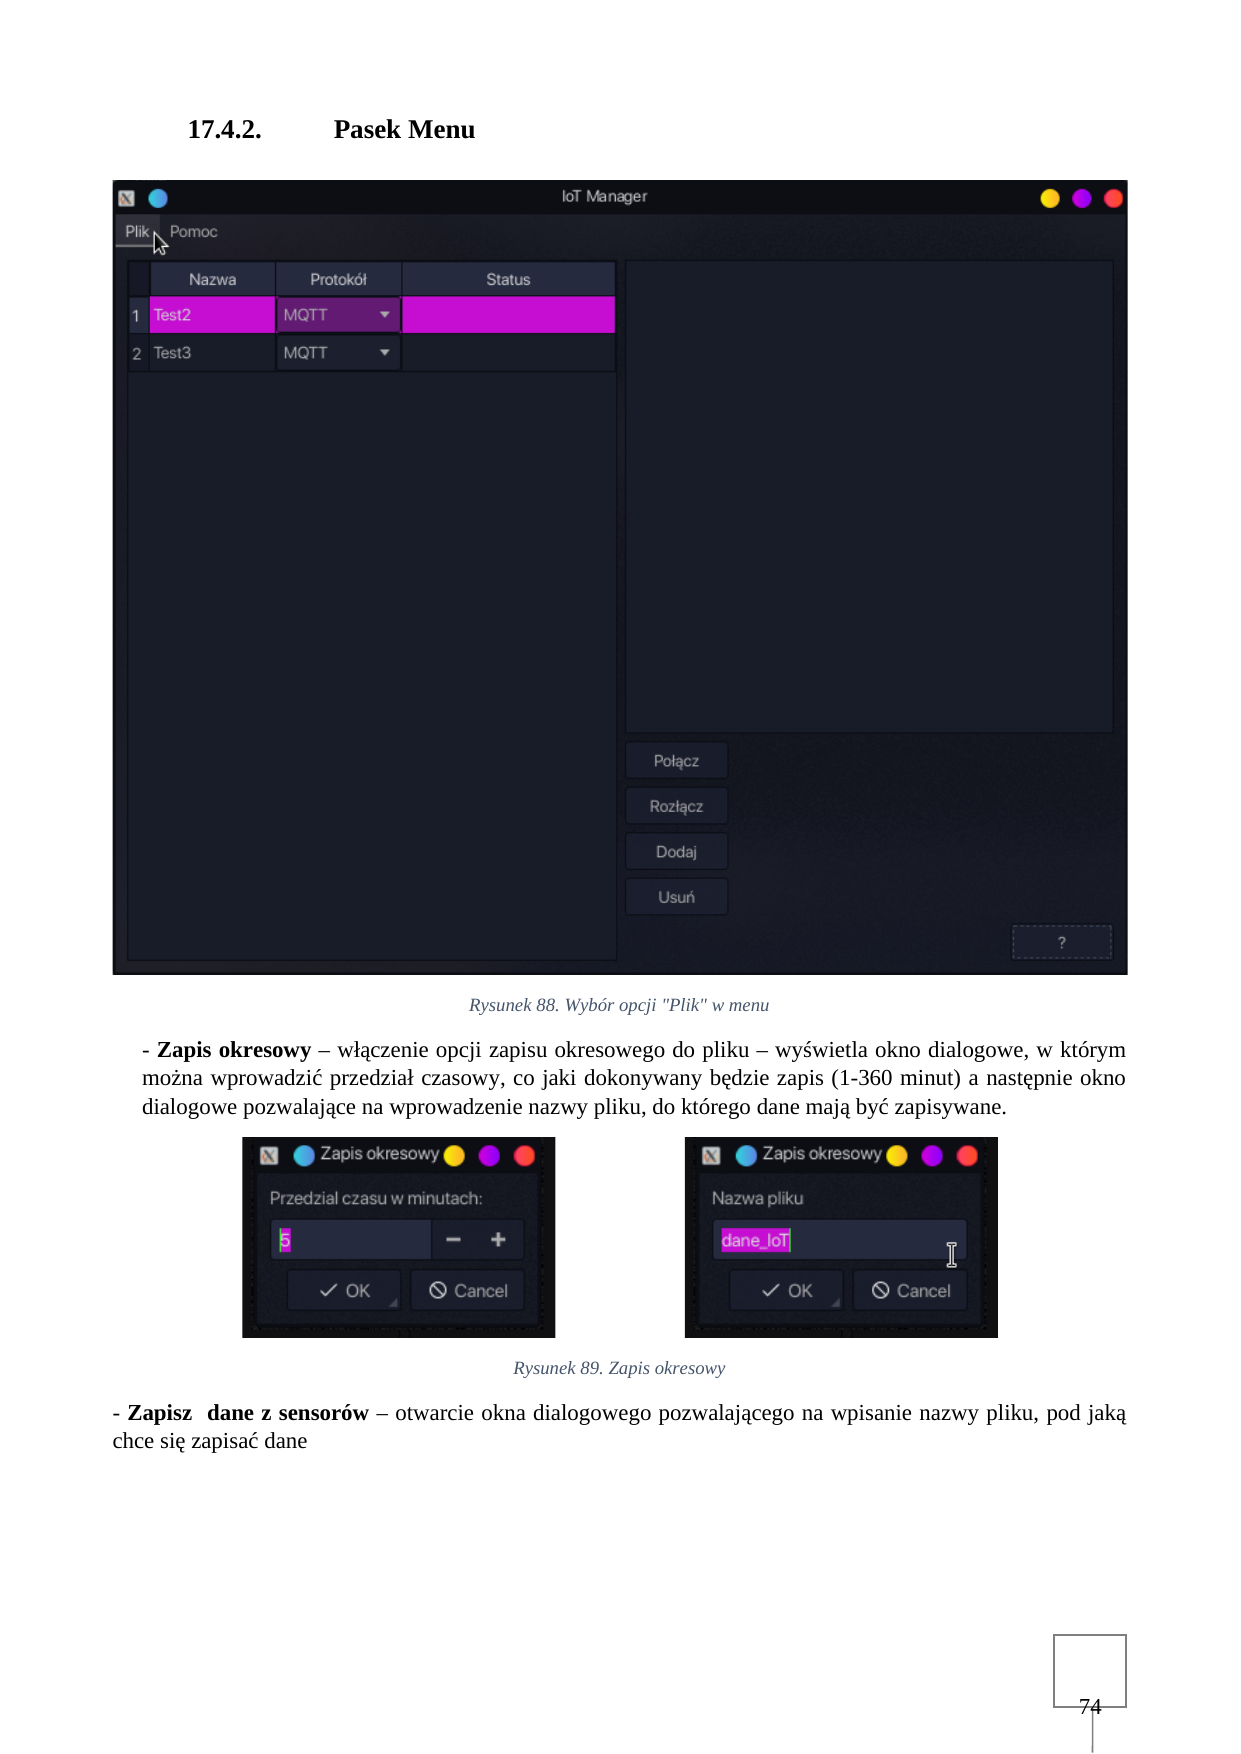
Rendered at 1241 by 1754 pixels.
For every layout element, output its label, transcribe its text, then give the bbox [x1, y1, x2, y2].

picture [242, 1137, 556, 1338]
subtitle Pasek Menu [187, 113, 1128, 177]
picture [684, 1137, 998, 1338]
picture [112, 180, 1128, 975]
text Rysunek 88. Wybór opcji "Plik" w menu [112, 993, 1128, 1015]
text - Zapis okresowy – włączenie opcji zapisu okresowego do pliku – wyświetla okno dialogowe, w którym można wprowadzić przedział czasowy, co jaki dokonywany będzie zapis (1-360 minut) a następnie okno dialogowe pozwalające na wprowadzenie nazwy pliku, do którego dane mają być zapisywane. [142, 1036, 1128, 1119]
text Rysunek 89. Zapis okresowy [112, 1357, 1128, 1378]
text - Zapisz dane z sensorów – otwarcie okna dialogowego pozwalającego na wpisanie nazwy pliku, pod jaką chce się zapisać dane [112, 1399, 1128, 1454]
